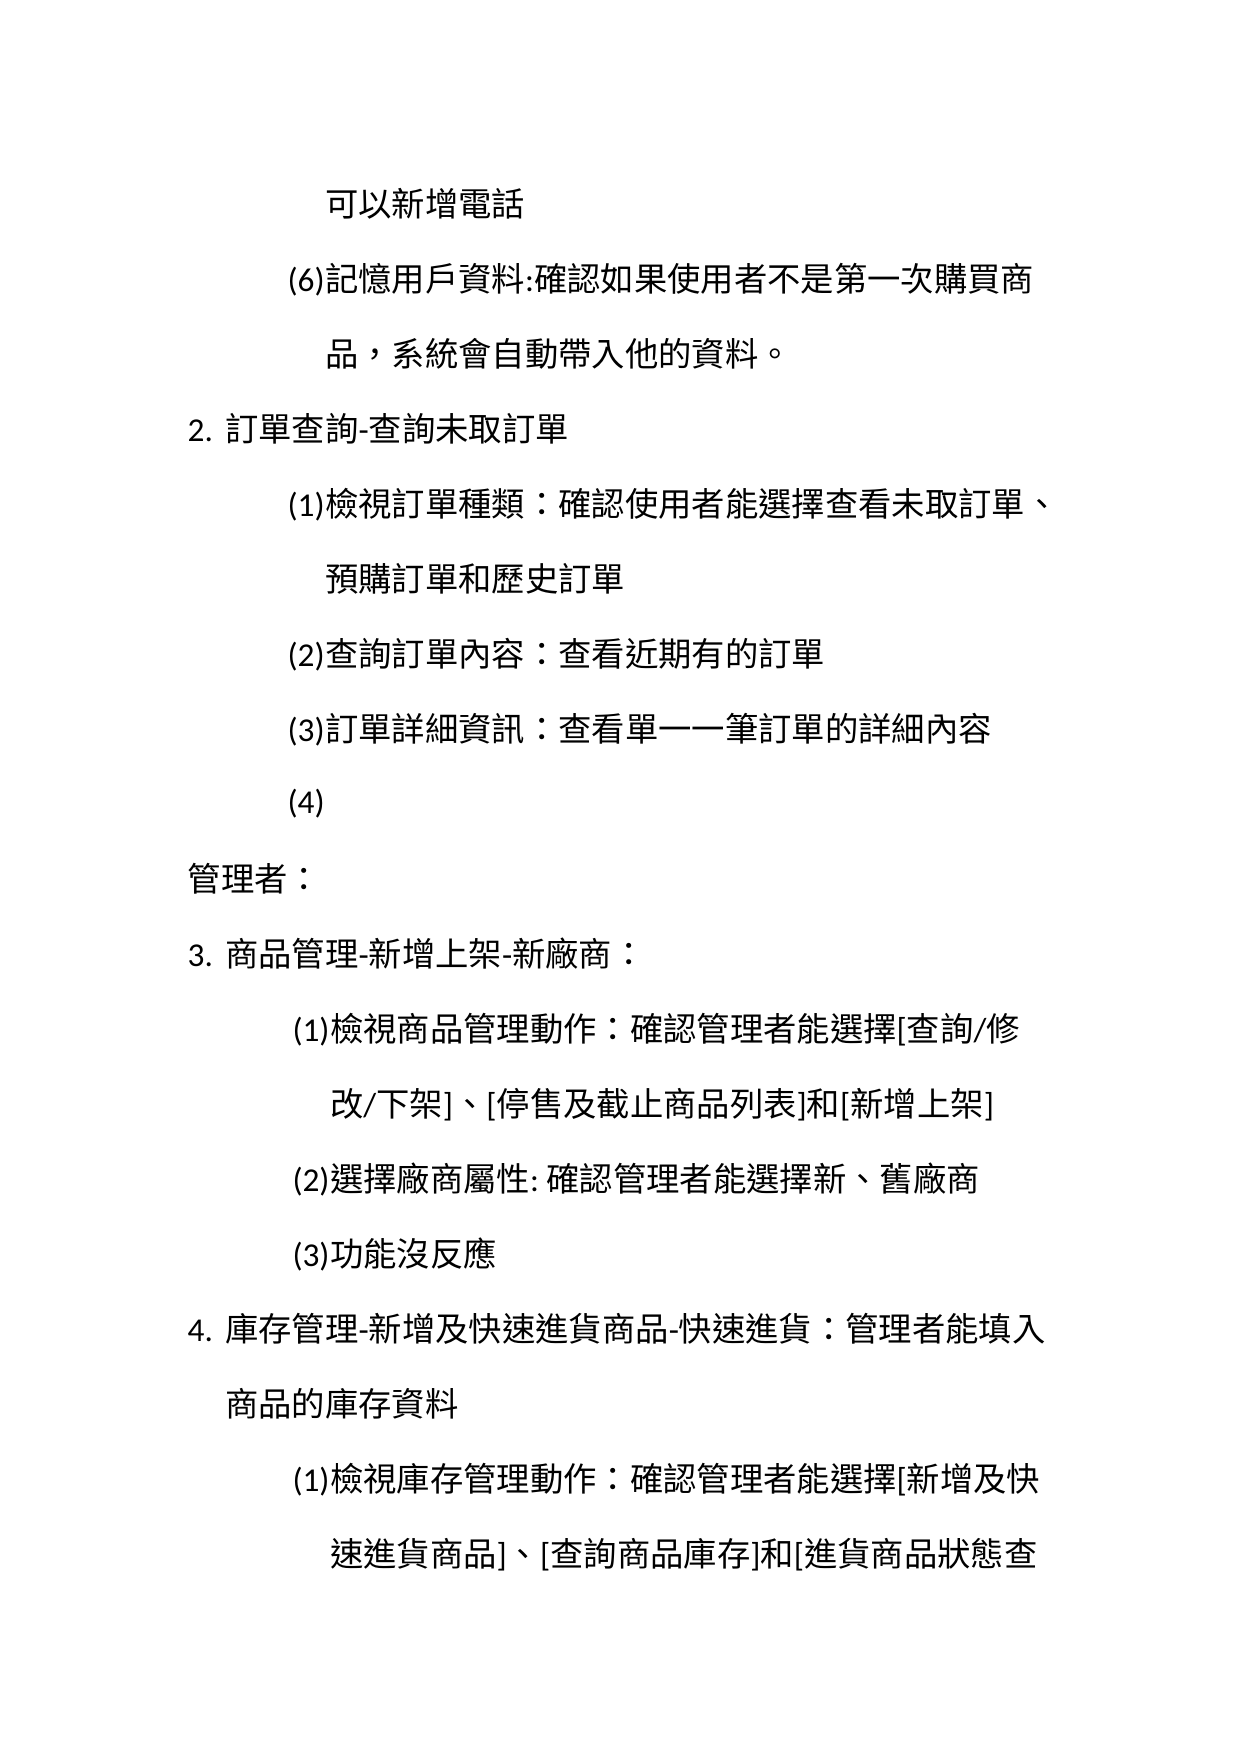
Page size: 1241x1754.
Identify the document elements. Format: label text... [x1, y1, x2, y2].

list 功能沒反應 [292, 1214, 1053, 1289]
text 管理者： [187, 839, 1053, 914]
list 記憶用戶資料:確認如果使用者不是第一次購買商品，系統會自動帶入他的資料。 [287, 239, 1053, 389]
list 查詢訂單內容：查看近期有的訂單 [287, 614, 1053, 689]
list 訂單詳細資訊：查看單一一筆訂單的詳細內容 [287, 689, 1053, 764]
list 檢視訂單種類：確認使用者能選擇查看未取訂單、預購訂單和歷史訂單 [287, 464, 1053, 614]
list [292, 1439, 1053, 1589]
list 商品管理-新增上架-新廠商： [187, 914, 1053, 989]
list 庫存管理-新增及快速進貨商品-快速進貨：管理者能填入商品的庫存資料 [187, 1289, 1053, 1439]
list 選擇廠商屬性: 確認管理者能選擇新、舊廠商 [292, 1139, 1053, 1214]
list 訂單查詢-查詢未取訂單 [187, 389, 1053, 464]
list 檢視商品管理動作：確認管理者能選擇[查詢/修改/下架]、[停售及截止商品列表]和[新增上架] [292, 989, 1053, 1139]
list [287, 164, 1053, 239]
